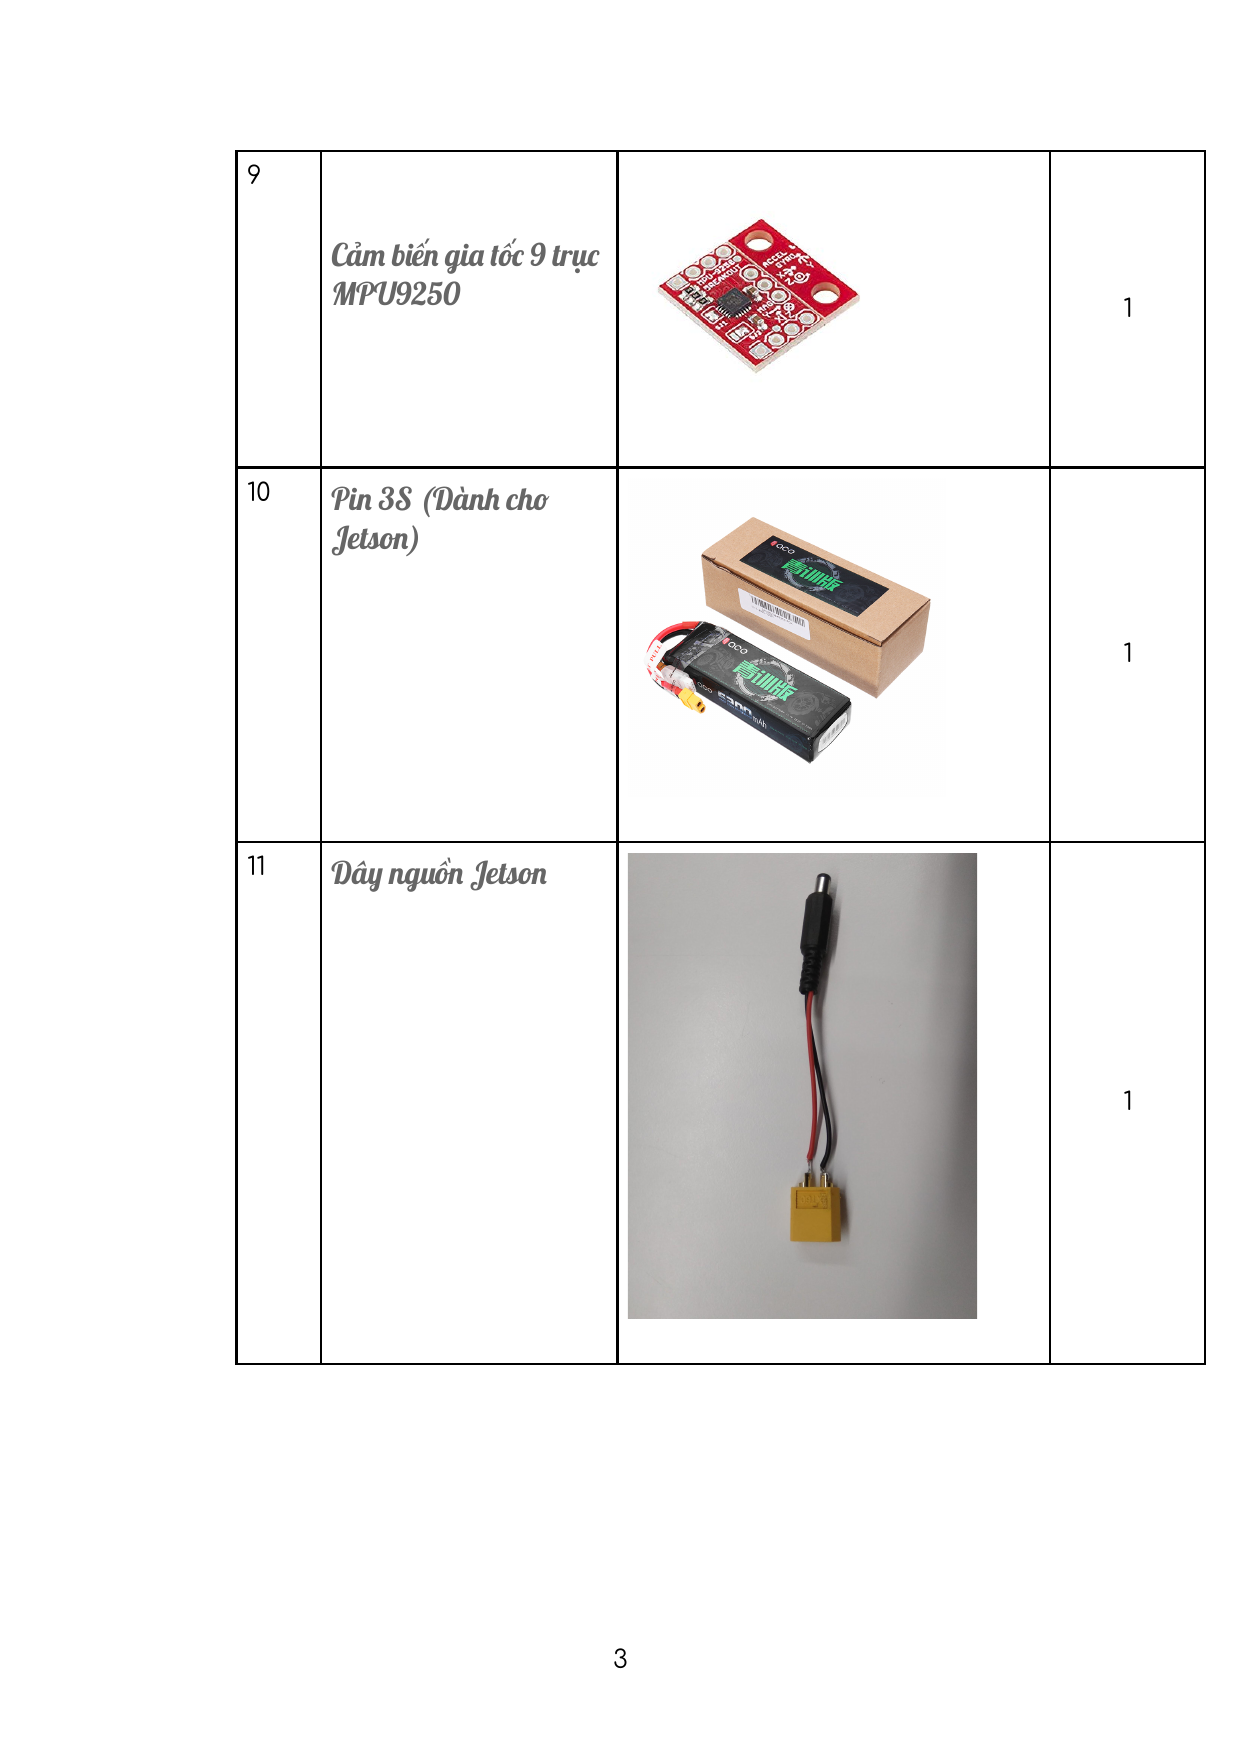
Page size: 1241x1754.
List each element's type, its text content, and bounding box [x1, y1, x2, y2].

table_cell 1 [1051, 843, 1204, 1363]
table_cell 9 [238, 152, 320, 466]
table_cell [619, 843, 1049, 1363]
table_cell Pin 3S (Dành cho Jetson) [322, 469, 616, 841]
table_cell 11 [238, 843, 320, 1363]
table_cell 1 [1051, 152, 1204, 466]
picture [627, 162, 888, 423]
table_cell Cảm biến gia tốc 9 trục MPU9250 [322, 152, 616, 466]
picture [627, 478, 946, 797]
table_cell Dây nguồn Jetson [322, 843, 616, 1363]
table_cell [619, 152, 1049, 466]
table_cell 10 [238, 469, 320, 841]
picture [627, 853, 978, 1319]
table_cell [619, 469, 1049, 841]
table_cell 1 [1051, 469, 1204, 841]
